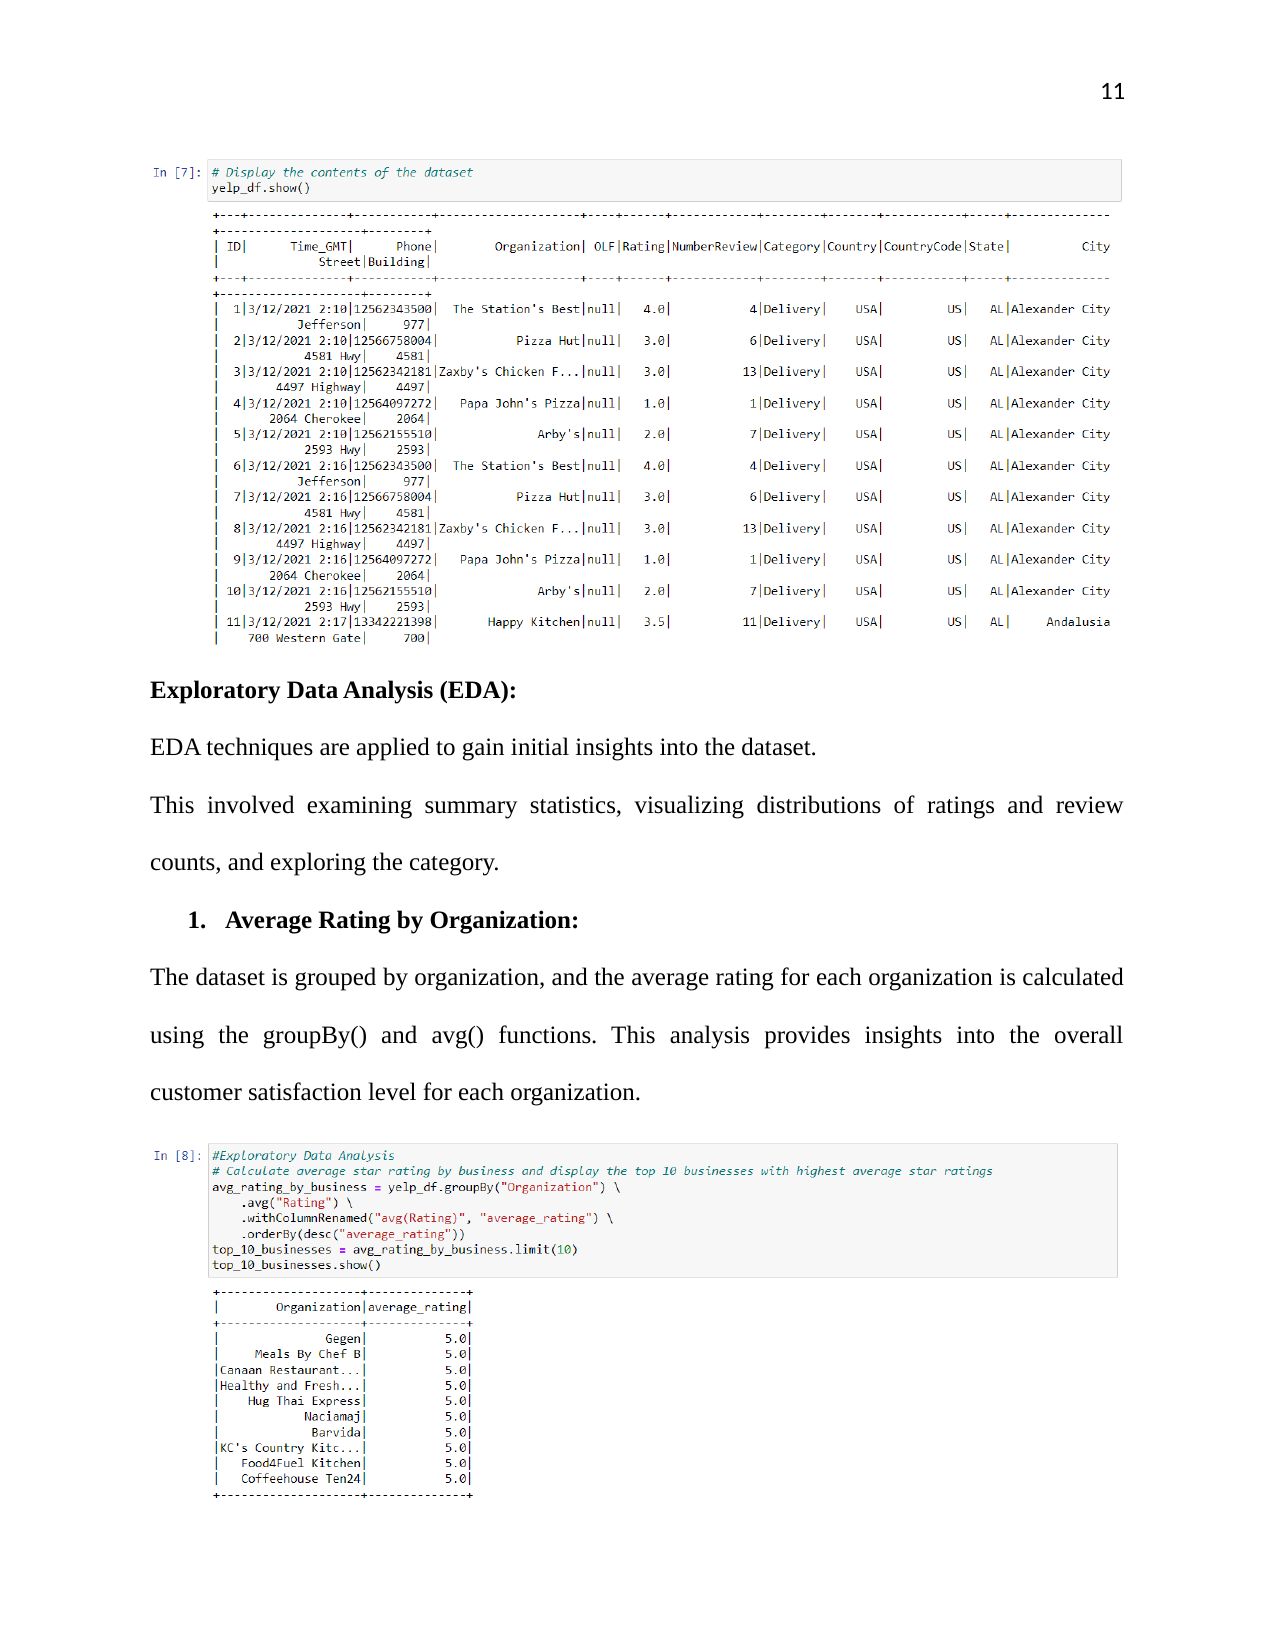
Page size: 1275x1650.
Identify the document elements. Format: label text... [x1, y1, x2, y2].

list Average Rating by Organization: [187, 905, 1125, 933]
text Exploratory Data Analysis (EDA): [150, 675, 1125, 703]
picture [150, 150, 1125, 645]
text The dataset is grouped by organization, and the average rating for each organization is calculated using the groupBy() and avg() functions. This analysis provides insights into the overall customer satisfaction level for each organization. [150, 962, 1125, 1106]
text EDA techniques are applied to gain initial insights into the dataset. [150, 732, 1125, 761]
text This involved examining summary statistics, visualizing distributions of ratings and review counts, and exploring the category. [150, 790, 1125, 876]
picture [150, 1134, 1125, 1500]
